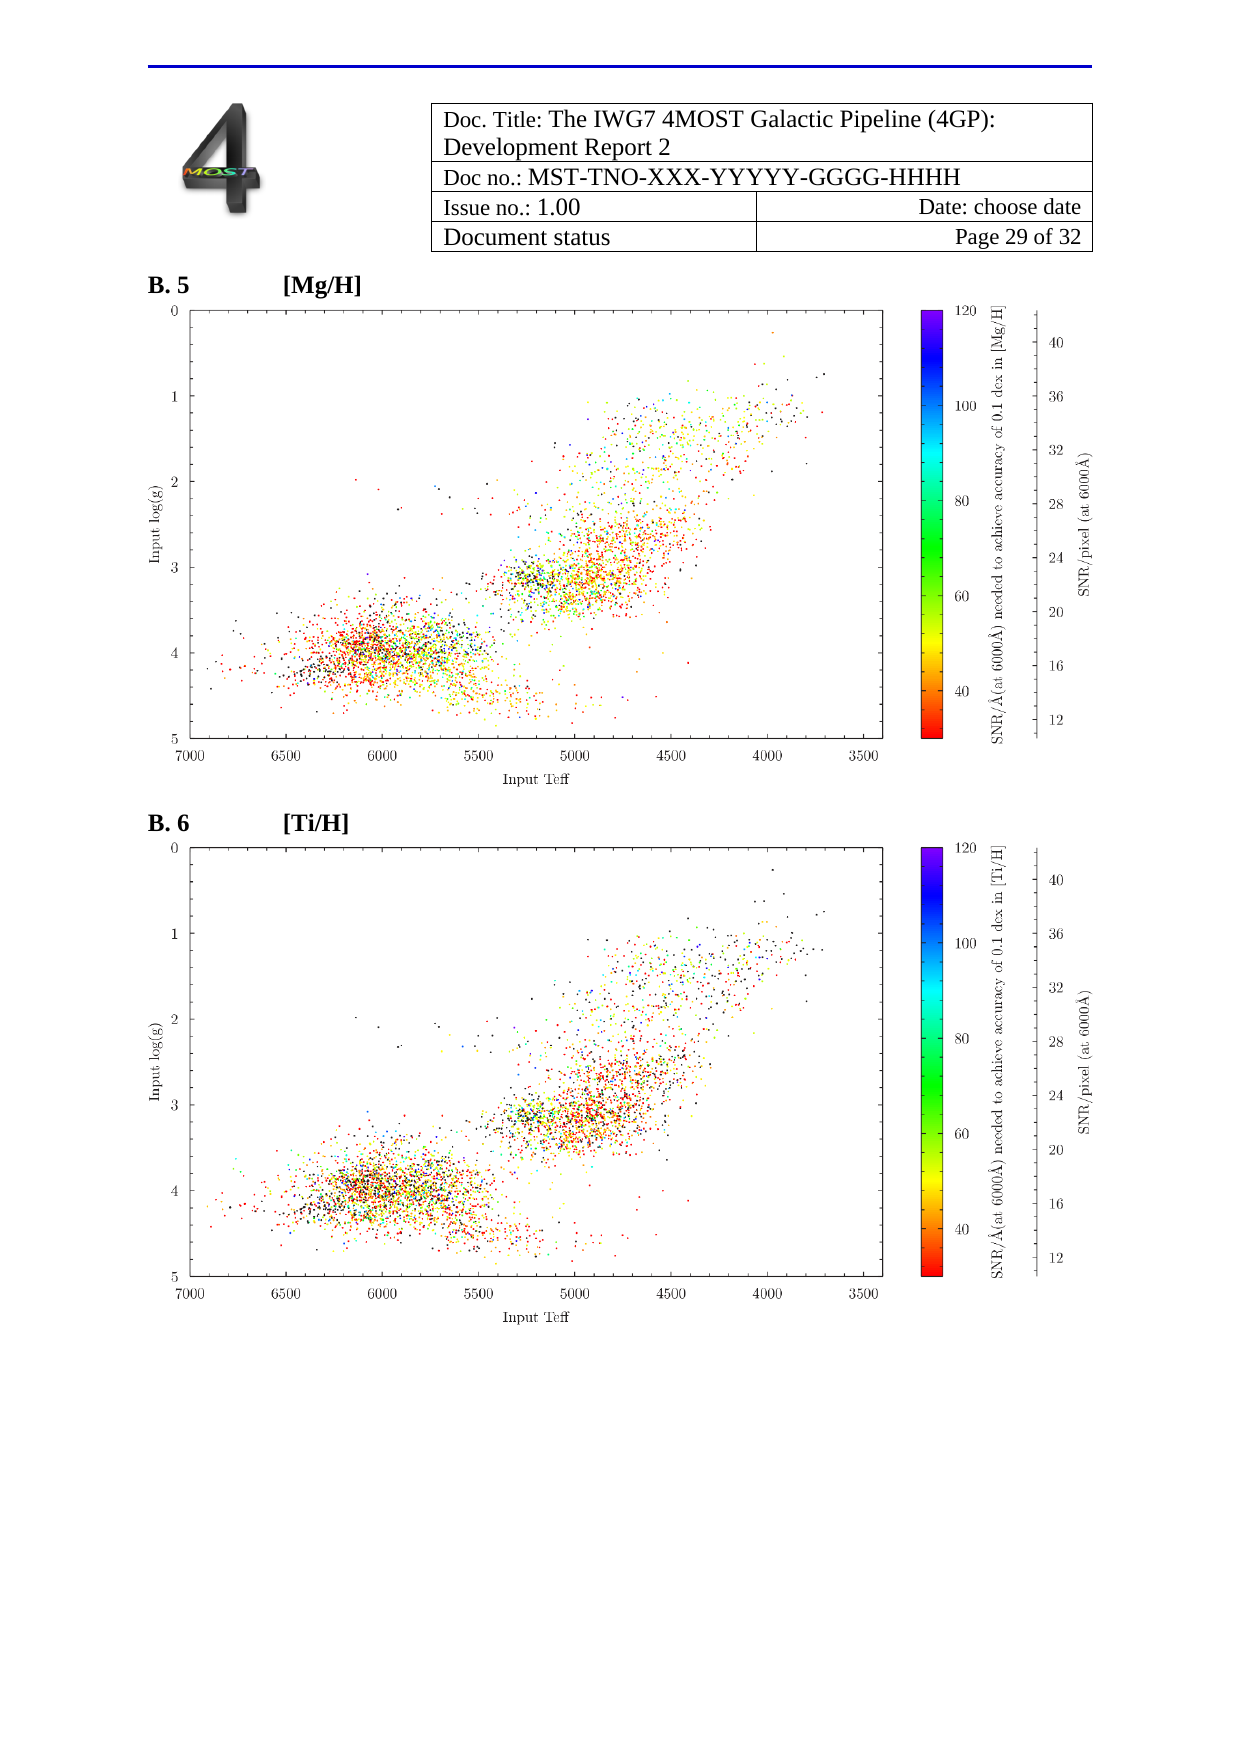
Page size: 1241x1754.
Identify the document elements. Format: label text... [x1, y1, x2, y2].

picture [177, 103, 267, 220]
subtitle [Ti/H] [148, 808, 1092, 836]
picture [147, 842, 1093, 1325]
picture [147, 304, 1093, 787]
subtitle [Mg/H] [148, 270, 1092, 298]
